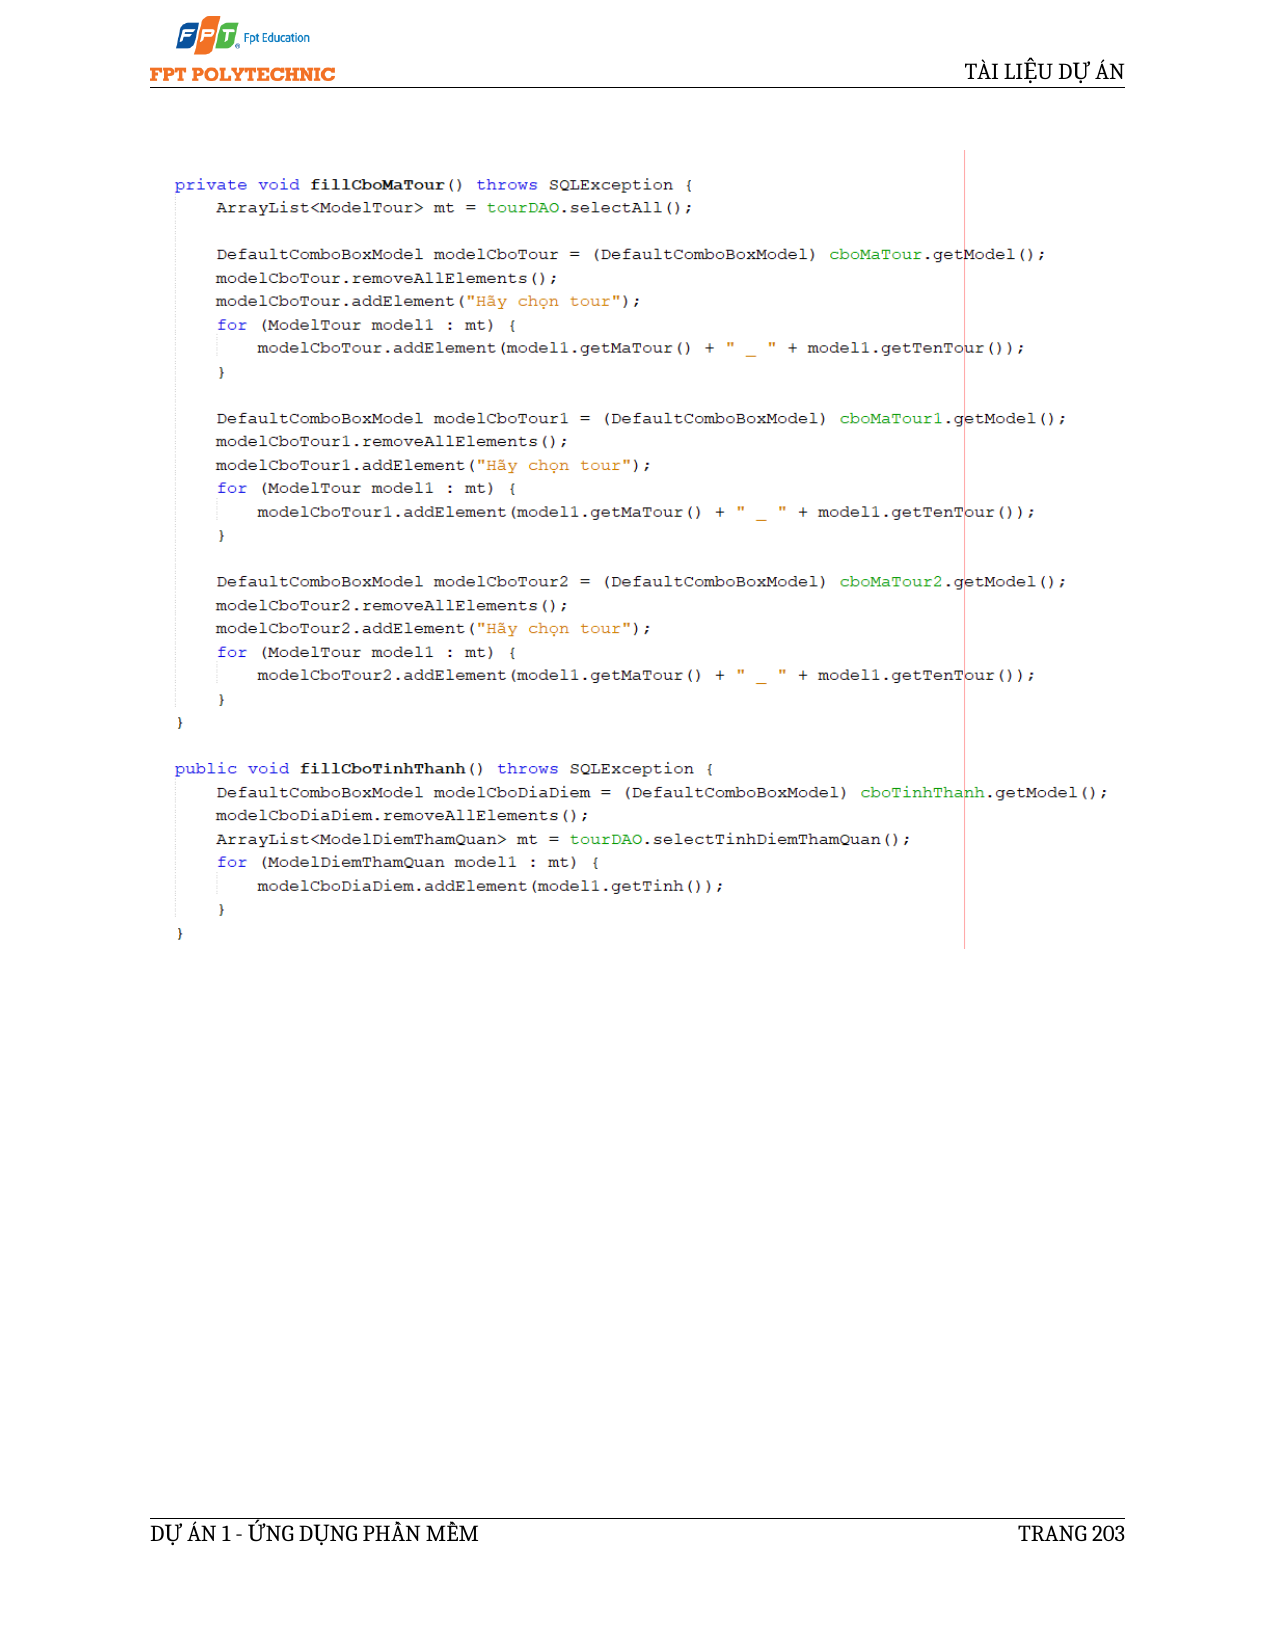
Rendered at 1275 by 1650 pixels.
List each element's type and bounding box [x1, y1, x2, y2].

picture [150, 150, 1125, 949]
picture [150, 16, 337, 81]
